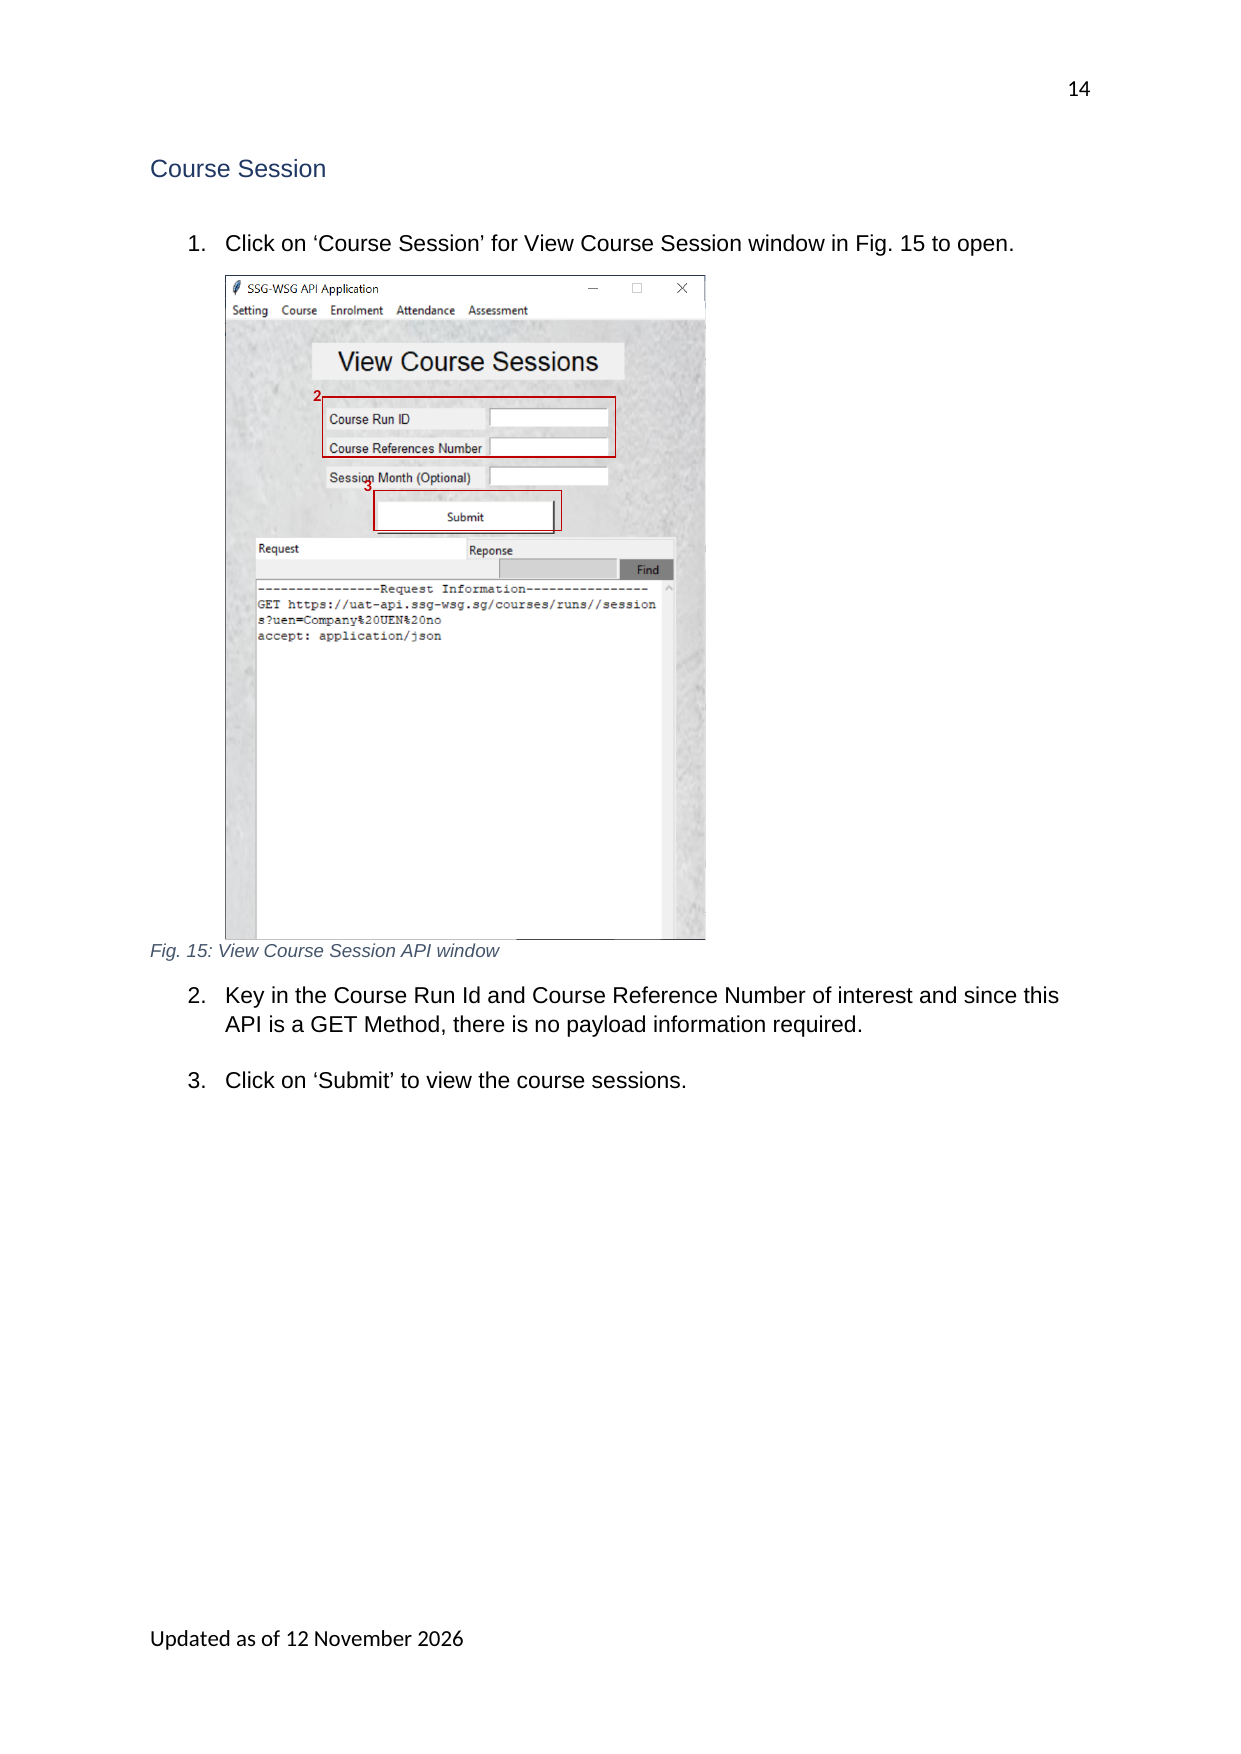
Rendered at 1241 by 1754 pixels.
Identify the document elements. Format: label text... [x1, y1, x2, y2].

list Click on ‘Course Session’ for View Course Session window in Fig. 15 to open. [187, 230, 1090, 257]
text Fig. 15: View Course Session API window [150, 940, 1090, 961]
subtitle Course Session [150, 154, 1090, 183]
list Key in the Course Run Id and Course Reference Number of interest and since this API is a GET Method, there is no payload information required. [187, 982, 1090, 1037]
list Click on ‘Submit’ to view the course sessions. [187, 1067, 1090, 1094]
picture [225, 275, 706, 940]
